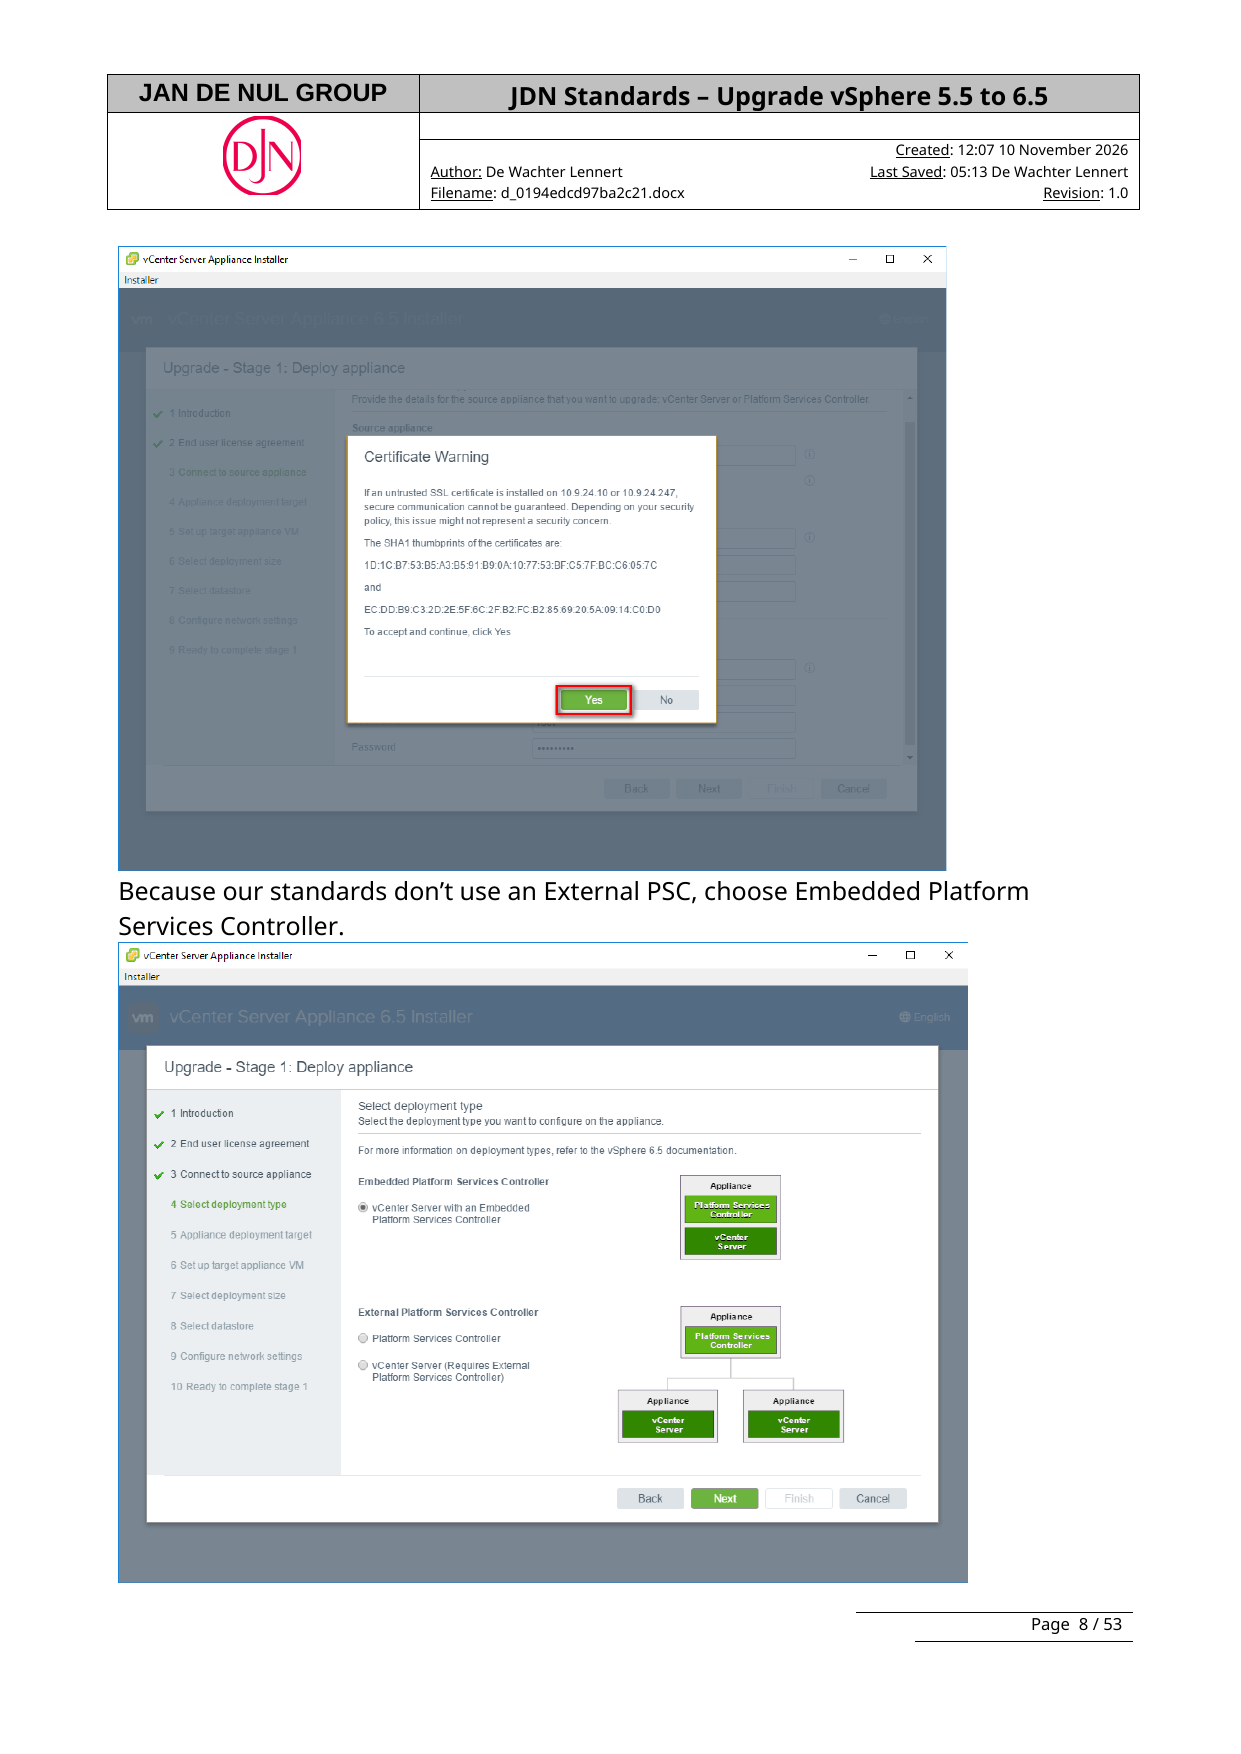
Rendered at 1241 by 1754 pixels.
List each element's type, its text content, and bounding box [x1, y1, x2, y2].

text Because our standards don’t use an External PSC, choose Embedded Platform Services Controller. [118, 874, 1122, 942]
picture [118, 942, 968, 1583]
picture [222, 116, 301, 195]
picture [118, 246, 947, 871]
